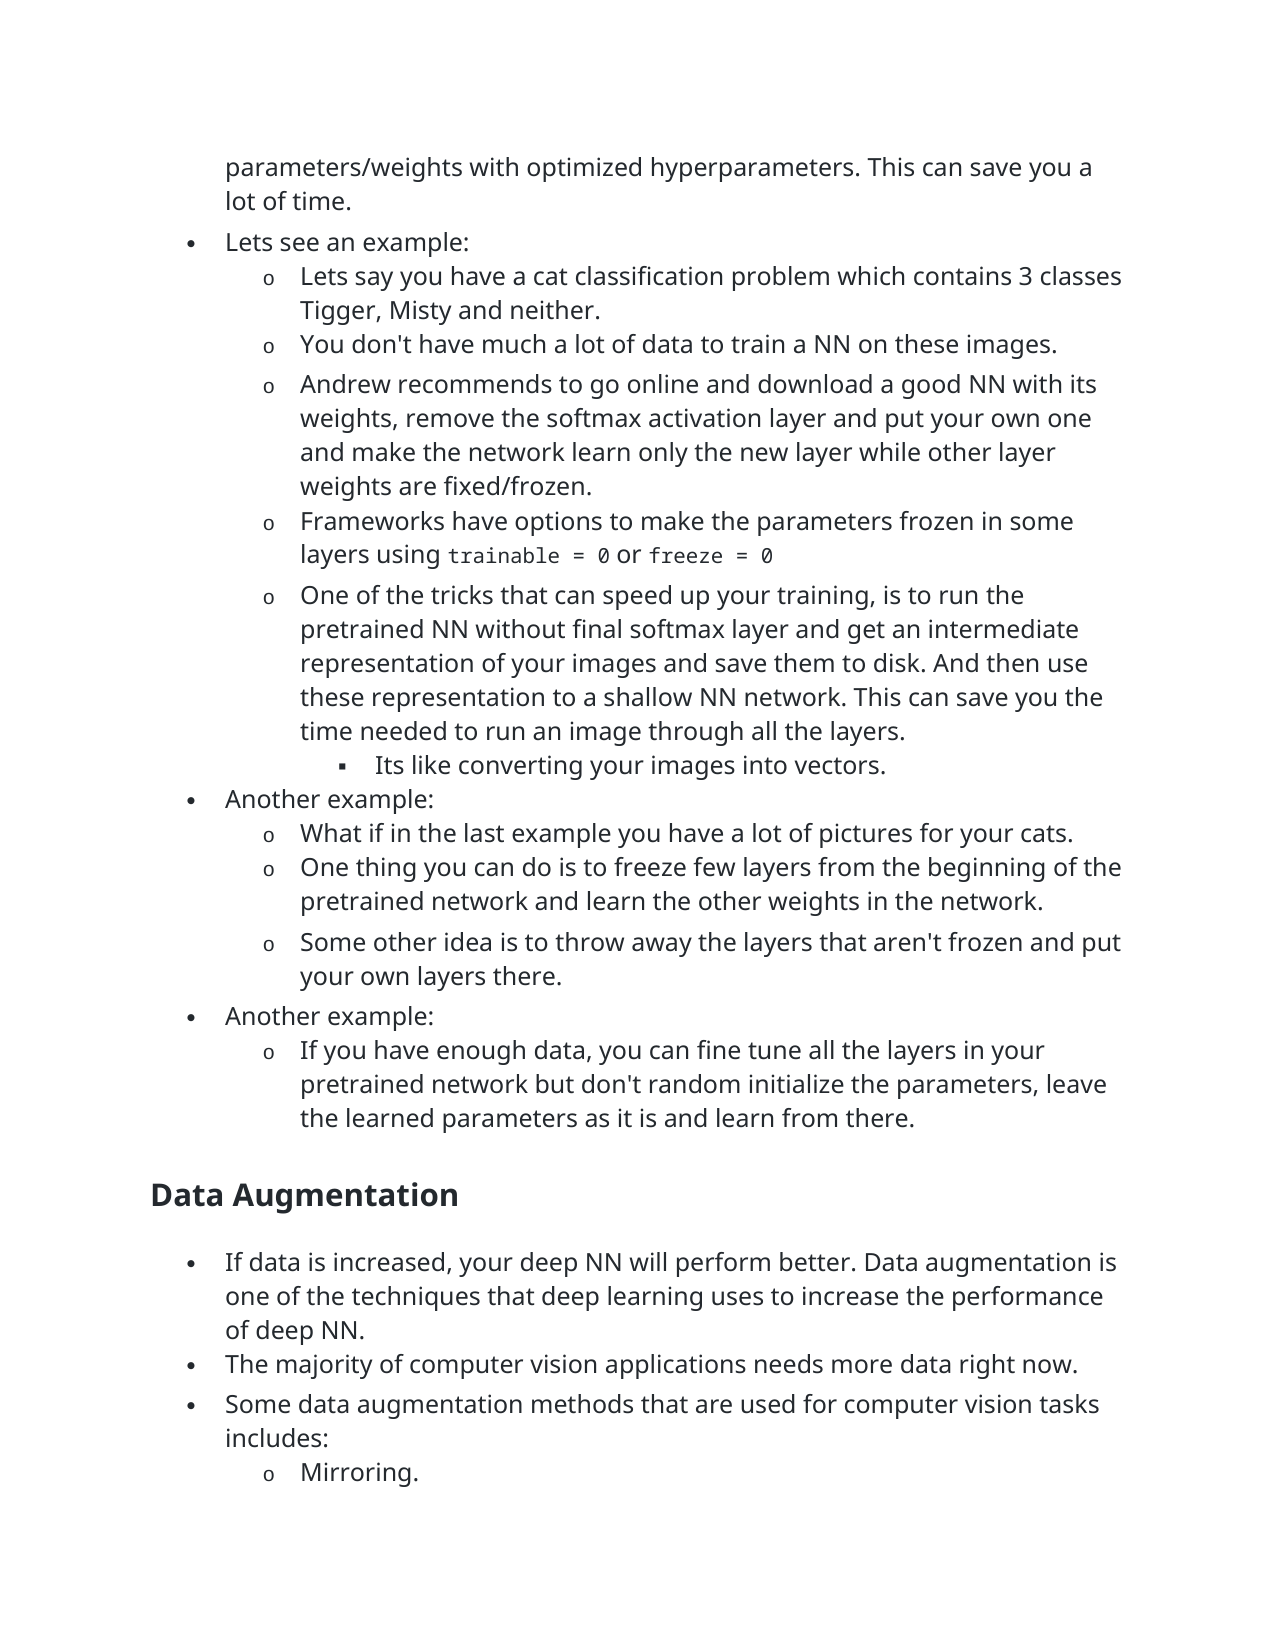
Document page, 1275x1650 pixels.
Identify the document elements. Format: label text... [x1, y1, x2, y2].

list What if in the last example you have a lot of pictures for your cats. [262, 816, 1125, 850]
list One thing you can do is to freeze few layers from the beginning of the pretrained network and learn the other weights in the network. [262, 850, 1125, 918]
list If you have enough data, you can fine tune all the layers in your pretrained network but don't random initialize the parameters, leave the learned parameters as it is and learn from there. [262, 1033, 1125, 1135]
list You don't have much a lot of data to train a NN on these images. [262, 327, 1125, 361]
list Another example: [187, 782, 1125, 816]
list Its like converting your images into vectors. [337, 748, 1125, 782]
list Andrew recommends to go online and download a good NN with its weights, remove the softmax activation layer and put your own one and make the network learn only the new layer while other layer weights are fixed/frozen. [262, 367, 1125, 503]
list One of the tricks that can speed up your training, is to run the pretrained NN without final softmax layer and get an intermediate representation of your images and save them to disk. And then use these representation to a shallow NN network. This can save you the time needed to run an image through all the layers. [262, 577, 1125, 748]
list Another example: [187, 999, 1125, 1033]
list Lets see an example: [187, 224, 1125, 258]
list Frameworks have options to make the parameters frozen in some layers using trainable = 0 or freeze = 0 [262, 503, 1125, 571]
list Mirroring. [262, 1455, 1125, 1489]
list The majority of computer vision applications needs more data right now. [187, 1346, 1125, 1381]
list Lets say you have a cat classification problem which contains 3 classes Tigger, Misty and neither. [262, 258, 1125, 327]
list If data is increased, your deep NN will perform better. Data augmentation is one of the techniques that deep learning uses to increase the performance of deep NN. [187, 1244, 1125, 1346]
text Data Augmentation [150, 1172, 1125, 1215]
list Some data augmentation methods that are used for computer vision tasks includes: [187, 1387, 1125, 1455]
list Some other idea is to throw away the layers that aren't frozen and put your own layers there. [262, 924, 1125, 992]
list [187, 150, 1125, 218]
